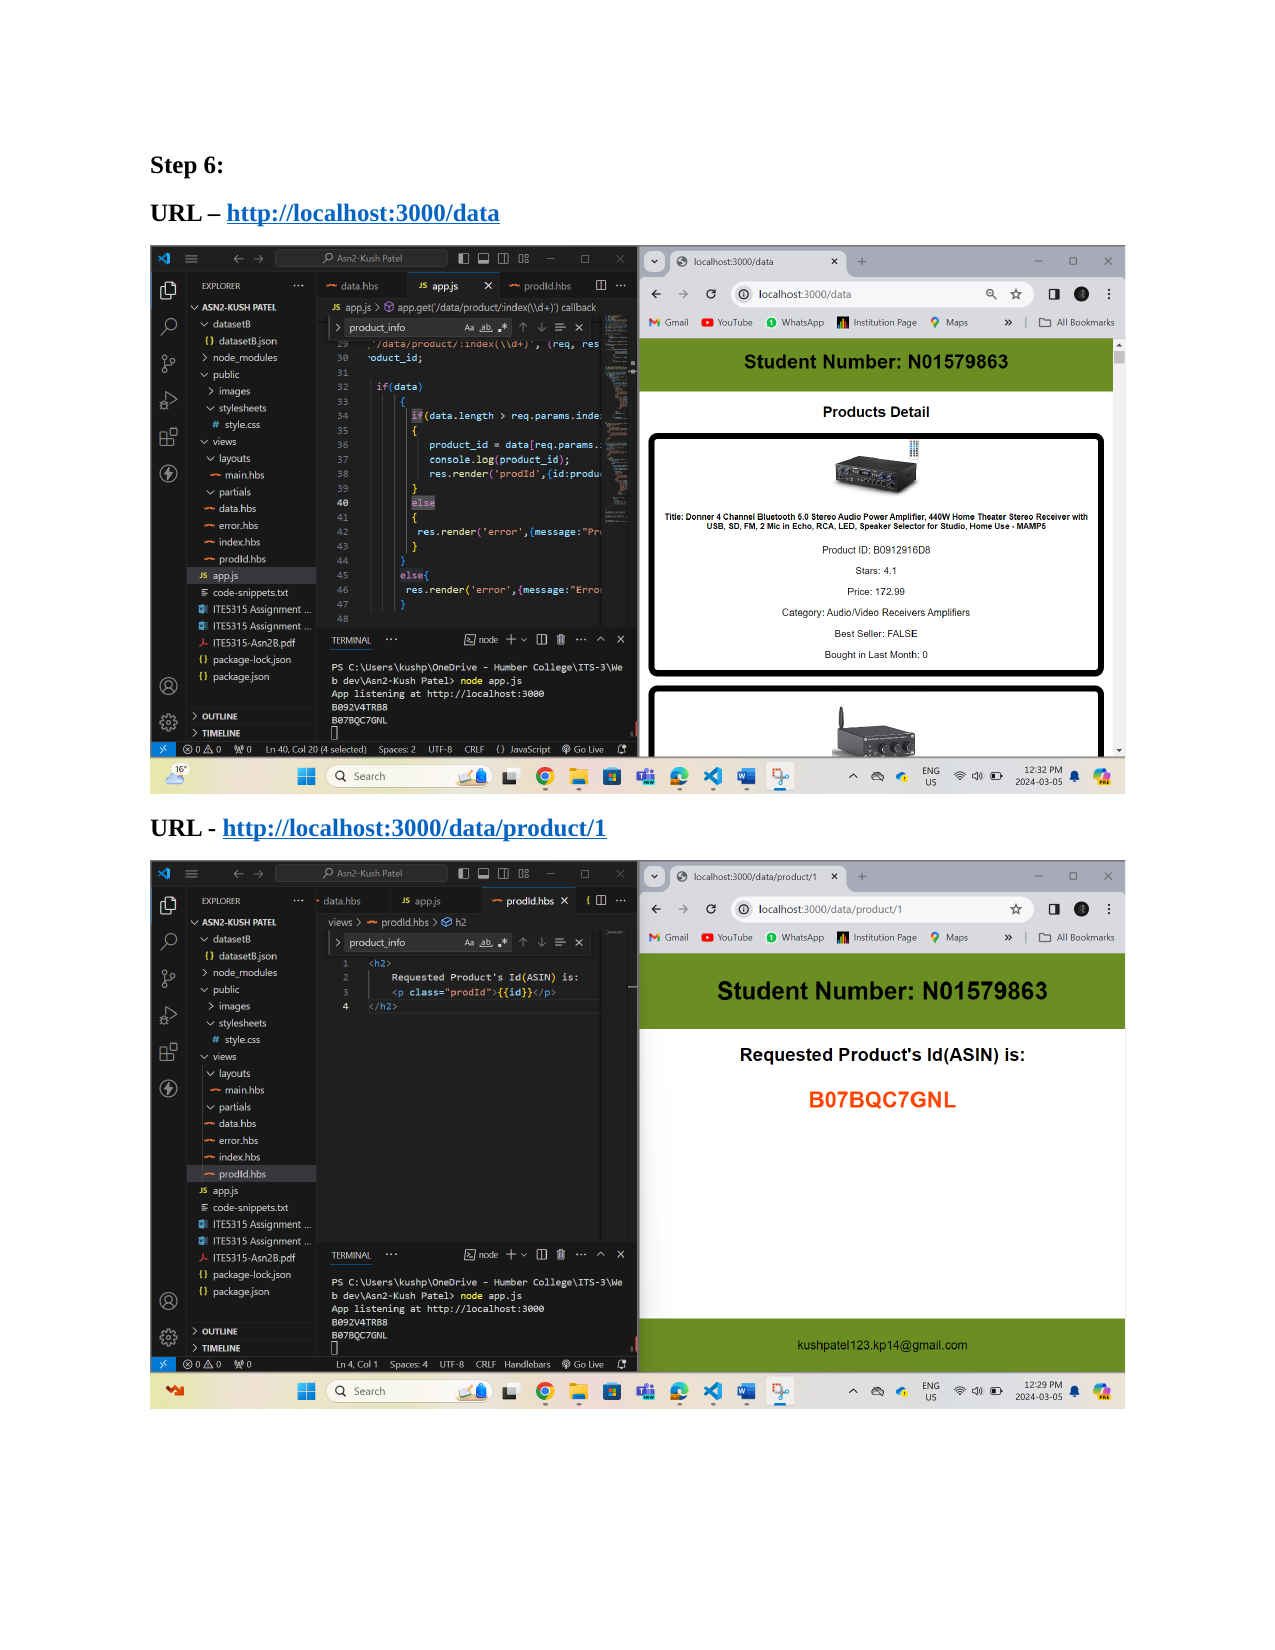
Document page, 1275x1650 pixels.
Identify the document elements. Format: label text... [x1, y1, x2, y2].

picture [150, 245, 1125, 794]
picture [150, 860, 1125, 1409]
text URL – http://localhost:3000/data [150, 198, 1125, 226]
text URL - http://localhost:3000/data/product/1 [150, 813, 1125, 841]
text Step 6: [150, 150, 1125, 179]
